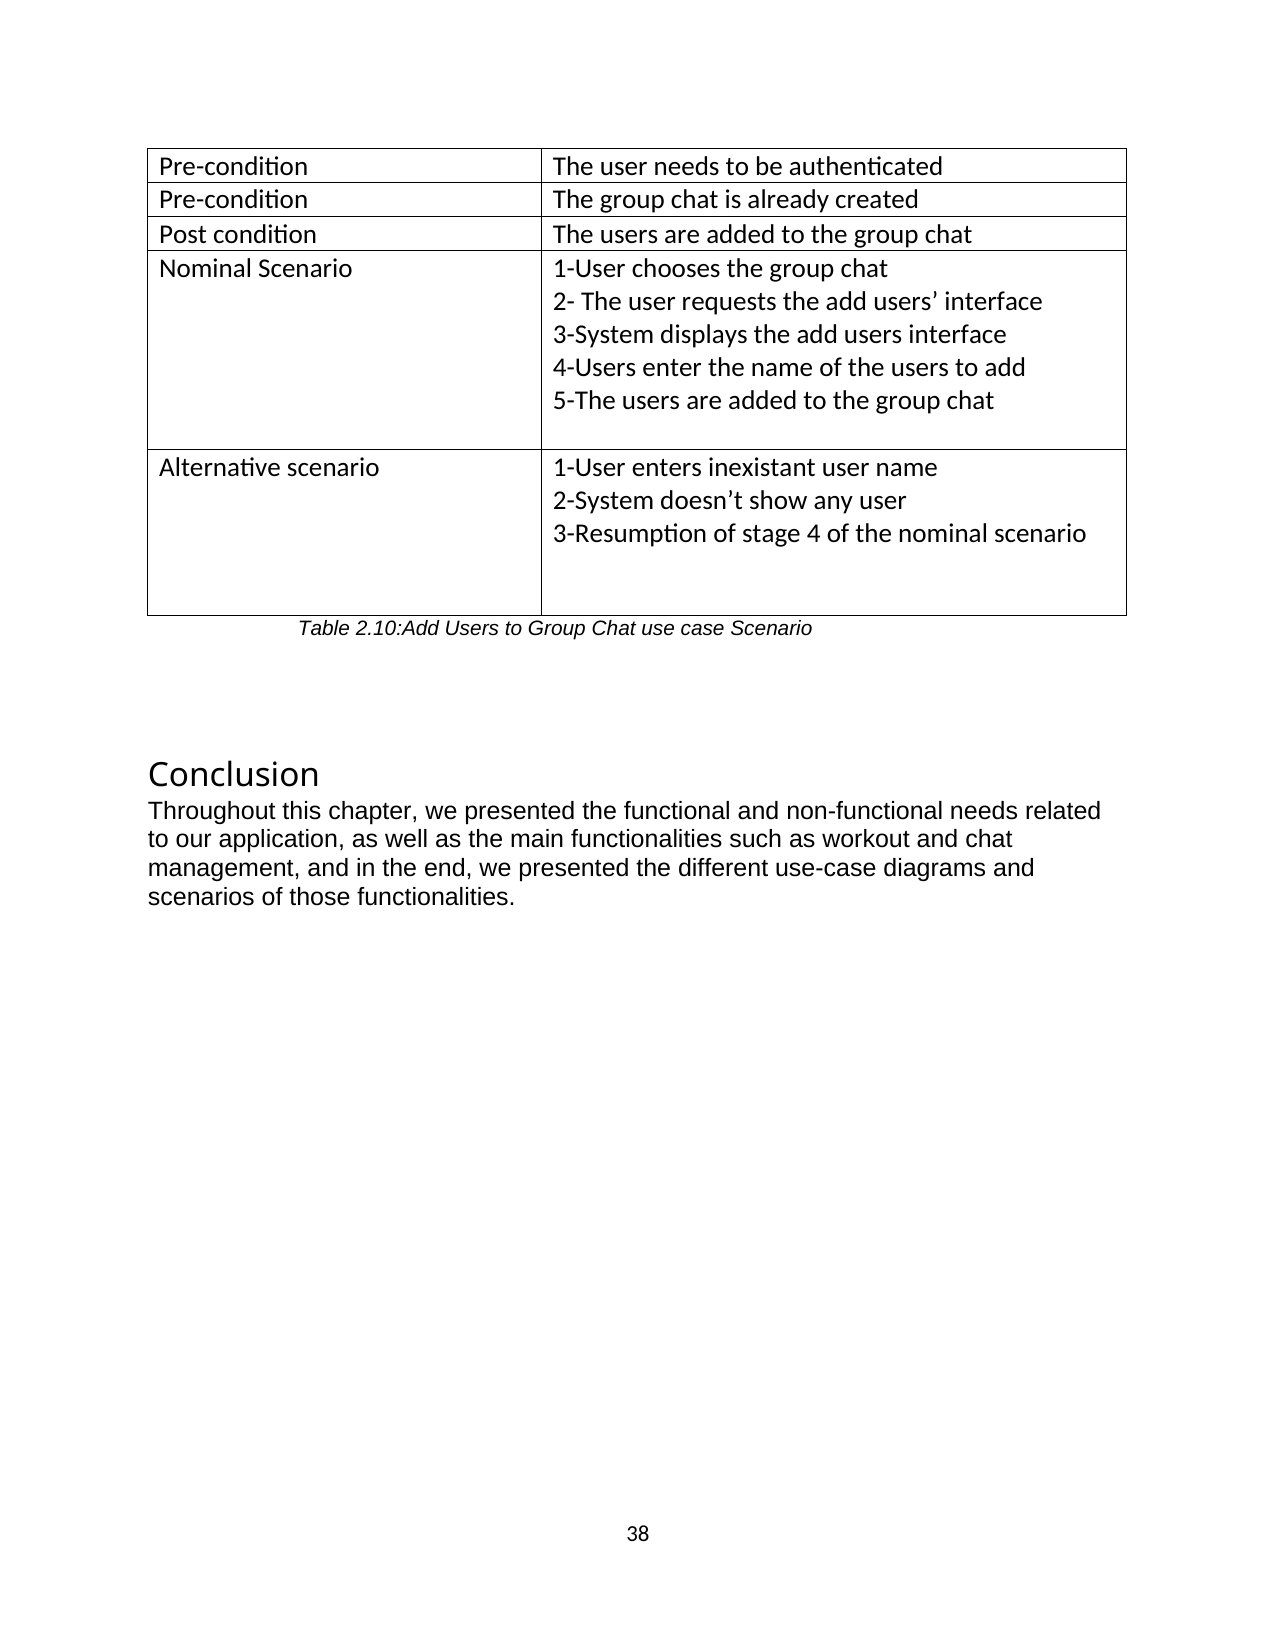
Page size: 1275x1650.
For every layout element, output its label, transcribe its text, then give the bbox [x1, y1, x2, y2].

table_cell 1-User chooses the group chat 2- The user requests the add users’ interface 3-System displays the add users interface 4-Users enter the name of the users to add 5-The users are added to the group chat [542, 251, 1126, 449]
table_cell Pre-condition [148, 183, 541, 216]
table_cell The group chat is already created [542, 183, 1126, 216]
table_cell Nominal Scenario [148, 251, 541, 449]
table_cell 1-User enters inexistant user name 2-System doesn’t show any user 3-Resumption of stage 4 of the nominal scenario [542, 450, 1126, 615]
table_cell Pre-condition [148, 149, 541, 182]
table_cell The users are added to the group chat [542, 217, 1126, 250]
subtitle Conclusion [148, 750, 1127, 796]
table_cell The user needs to be authenticated [542, 149, 1126, 182]
table_cell Post condition [148, 217, 541, 250]
text Throughout this chapter, we presented the functional and non-functional needs related to our application, as well as the main functionalities such as workout and chat management, and in the end, we presented the different use-case diagrams and scenarios of those functionalities. [148, 796, 1127, 911]
table_cell Alternative scenario [148, 450, 541, 615]
